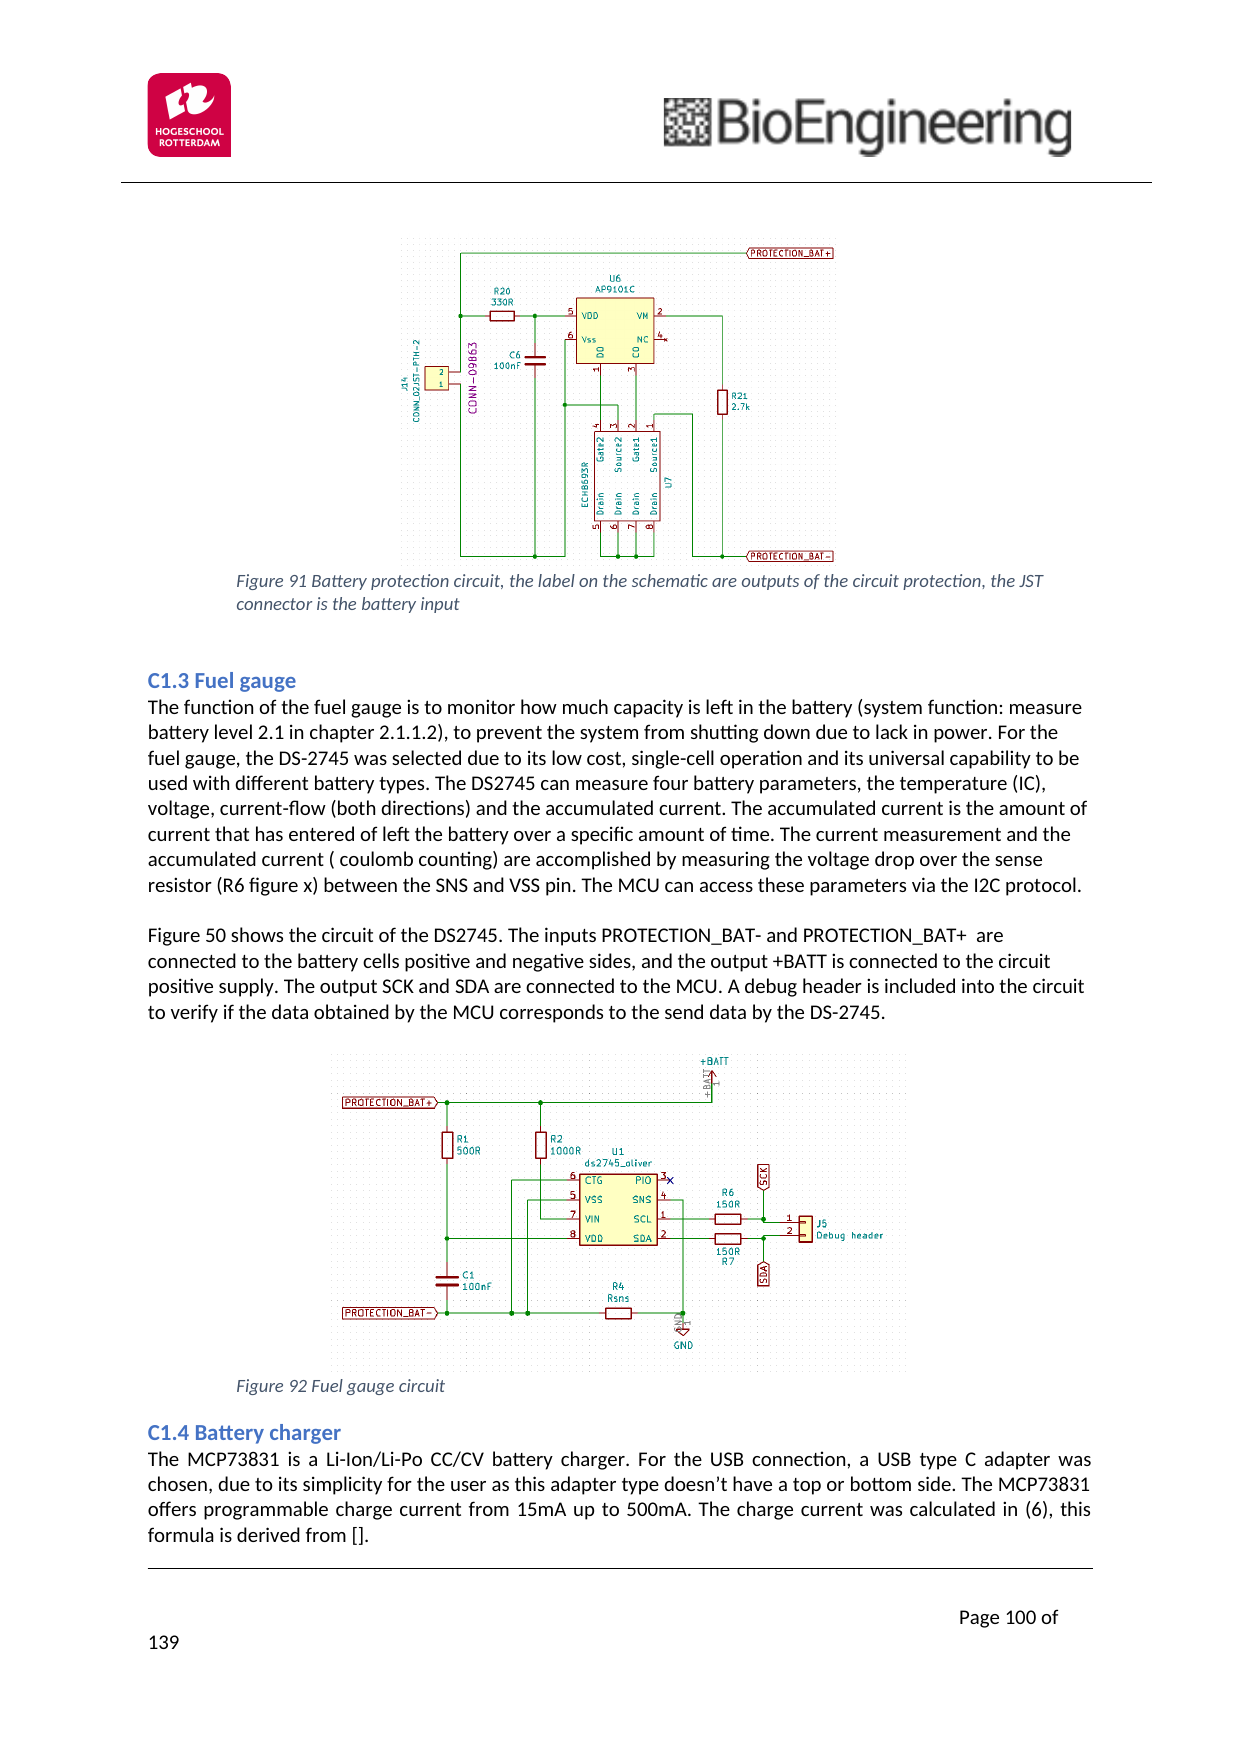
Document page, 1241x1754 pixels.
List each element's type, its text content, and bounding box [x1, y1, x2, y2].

text Figure 92 Fuel gauge circuit [236, 1374, 1093, 1397]
subtitle C1.4 Battery charger [148, 1418, 1093, 1446]
picture [147, 73, 231, 157]
picture [400, 233, 840, 570]
picture [663, 98, 1072, 157]
text Figure 91 Battery protection circuit, the label on the schematic are outputs of the circuit protection, the JST connector is the battery input [236, 570, 1093, 616]
text Figure 50 shows the circuit of the DS2745. The inputs PROTECTION_BAT- and PROTECTION_BAT+ are connected to the battery cells positive and negative sides, and the output +BATT is connected to the circuit positive supply. The output SCK and SDA are connected to the MCU. A debug header is included into the circuit to verify if the data obtained by the MCU corresponds to the send data by the DS-2745. [148, 923, 1093, 1024]
subtitle C1.3 Fuel gauge [148, 666, 1093, 694]
text The function of the fuel gauge is to monitor how much capacity is left in the battery (system function: measure battery level 2.1 in chapter 2.1.1.2), to prevent the system from shutting down due to lack in power. For the fuel gauge, the DS-2745 was selected due to its low cost, single-cell operation and its universal capability to be used with different battery types. The DS2745 can measure four battery parameters, the temperature (IC), voltage, current-flow (both directions) and the accumulated current. The accumulated current is the amount of current that has entered of left the battery over a specific amount of time. The current measurement and the accumulated current ( coulomb counting) are accomplished by measuring the voltage drop over the sense resistor (R6 figure x) between the SNS and VSS pin. The MCU can access these parameters via the I2C protocol. [148, 694, 1093, 897]
text The MCP73831 is a Li-Ion/Li-Po CC/CV battery charger. For the USB connection, a USB type C adapter was chosen, due to its simplicity for the user as this adapter type doesn’t have a top or bottom side. The MCP73831 offers programmable charge current from 15mA up to 500mA. The charge current was calculated in (6), this formula is derived from []. [148, 1446, 1093, 1547]
picture [329, 1049, 911, 1374]
